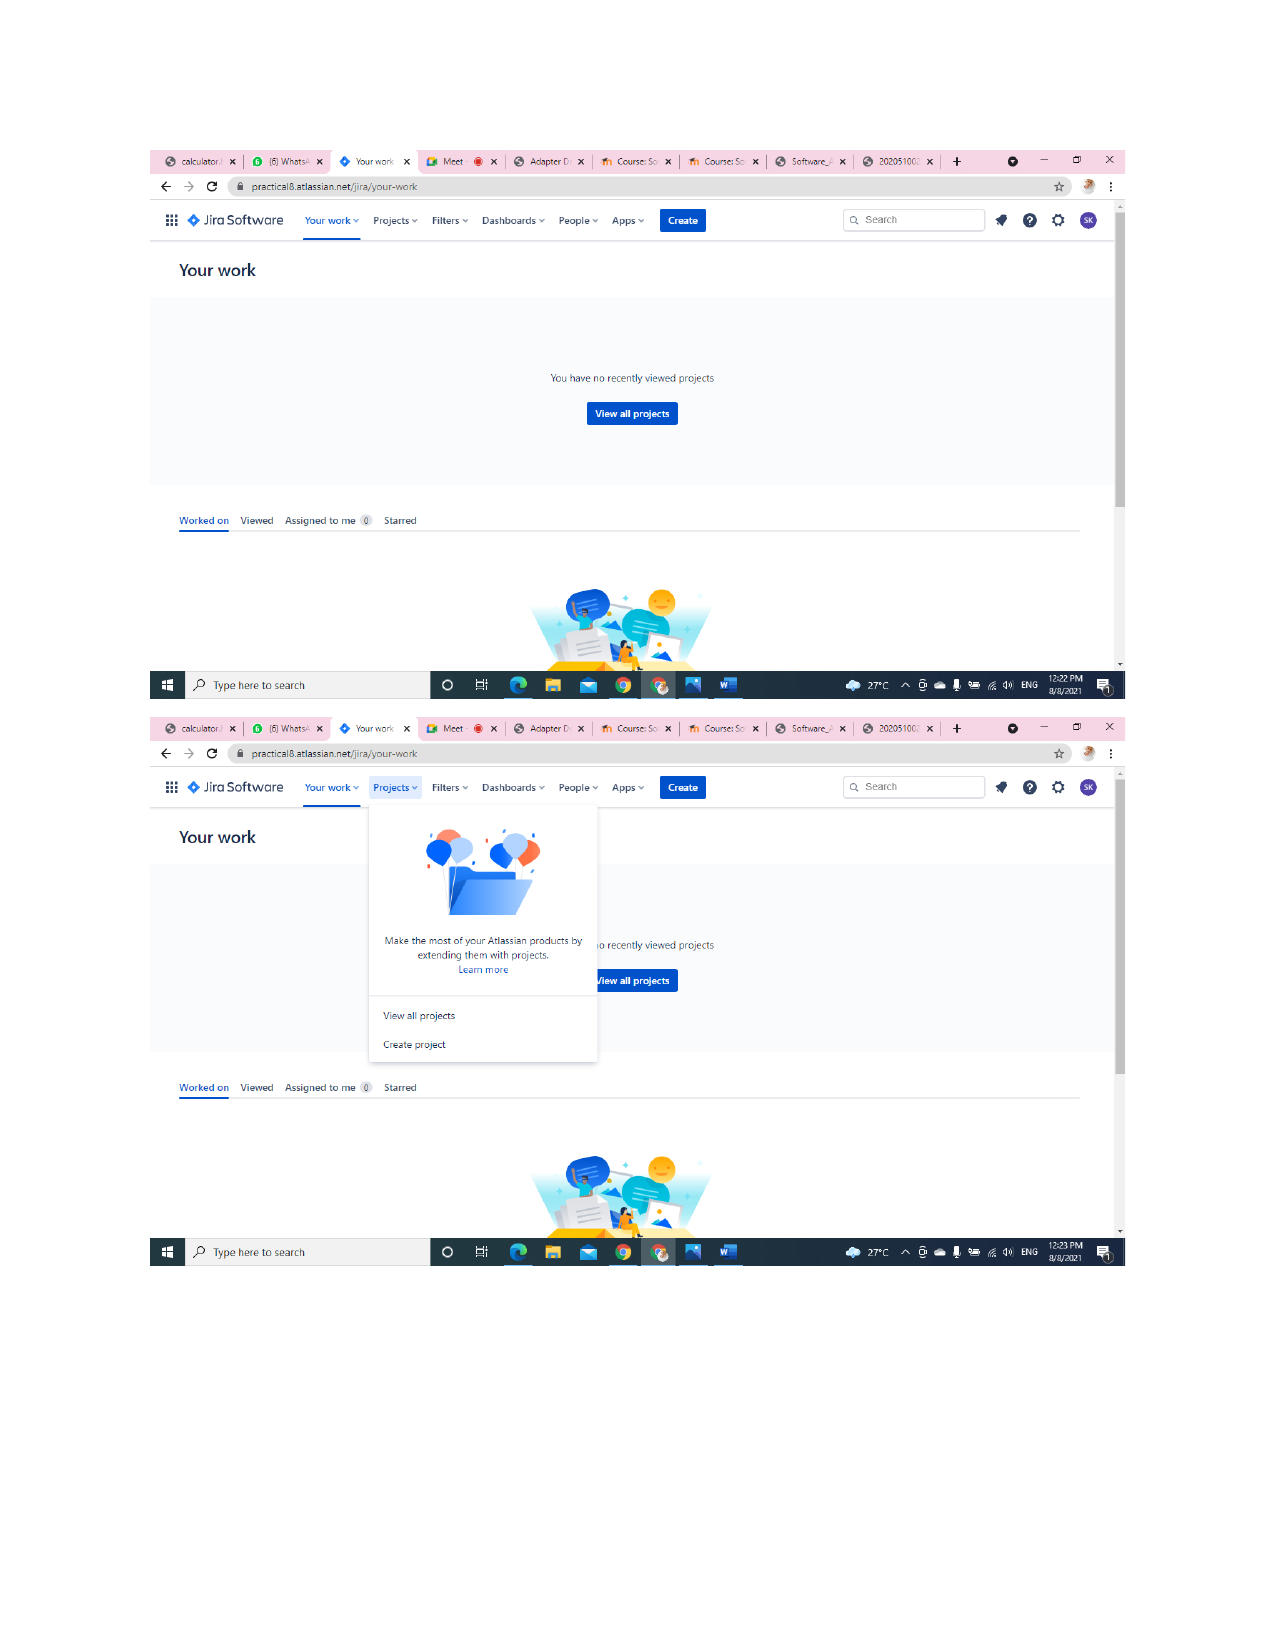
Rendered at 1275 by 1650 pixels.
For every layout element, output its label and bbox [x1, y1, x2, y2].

picture [150, 717, 1125, 1266]
picture [150, 150, 1125, 699]
